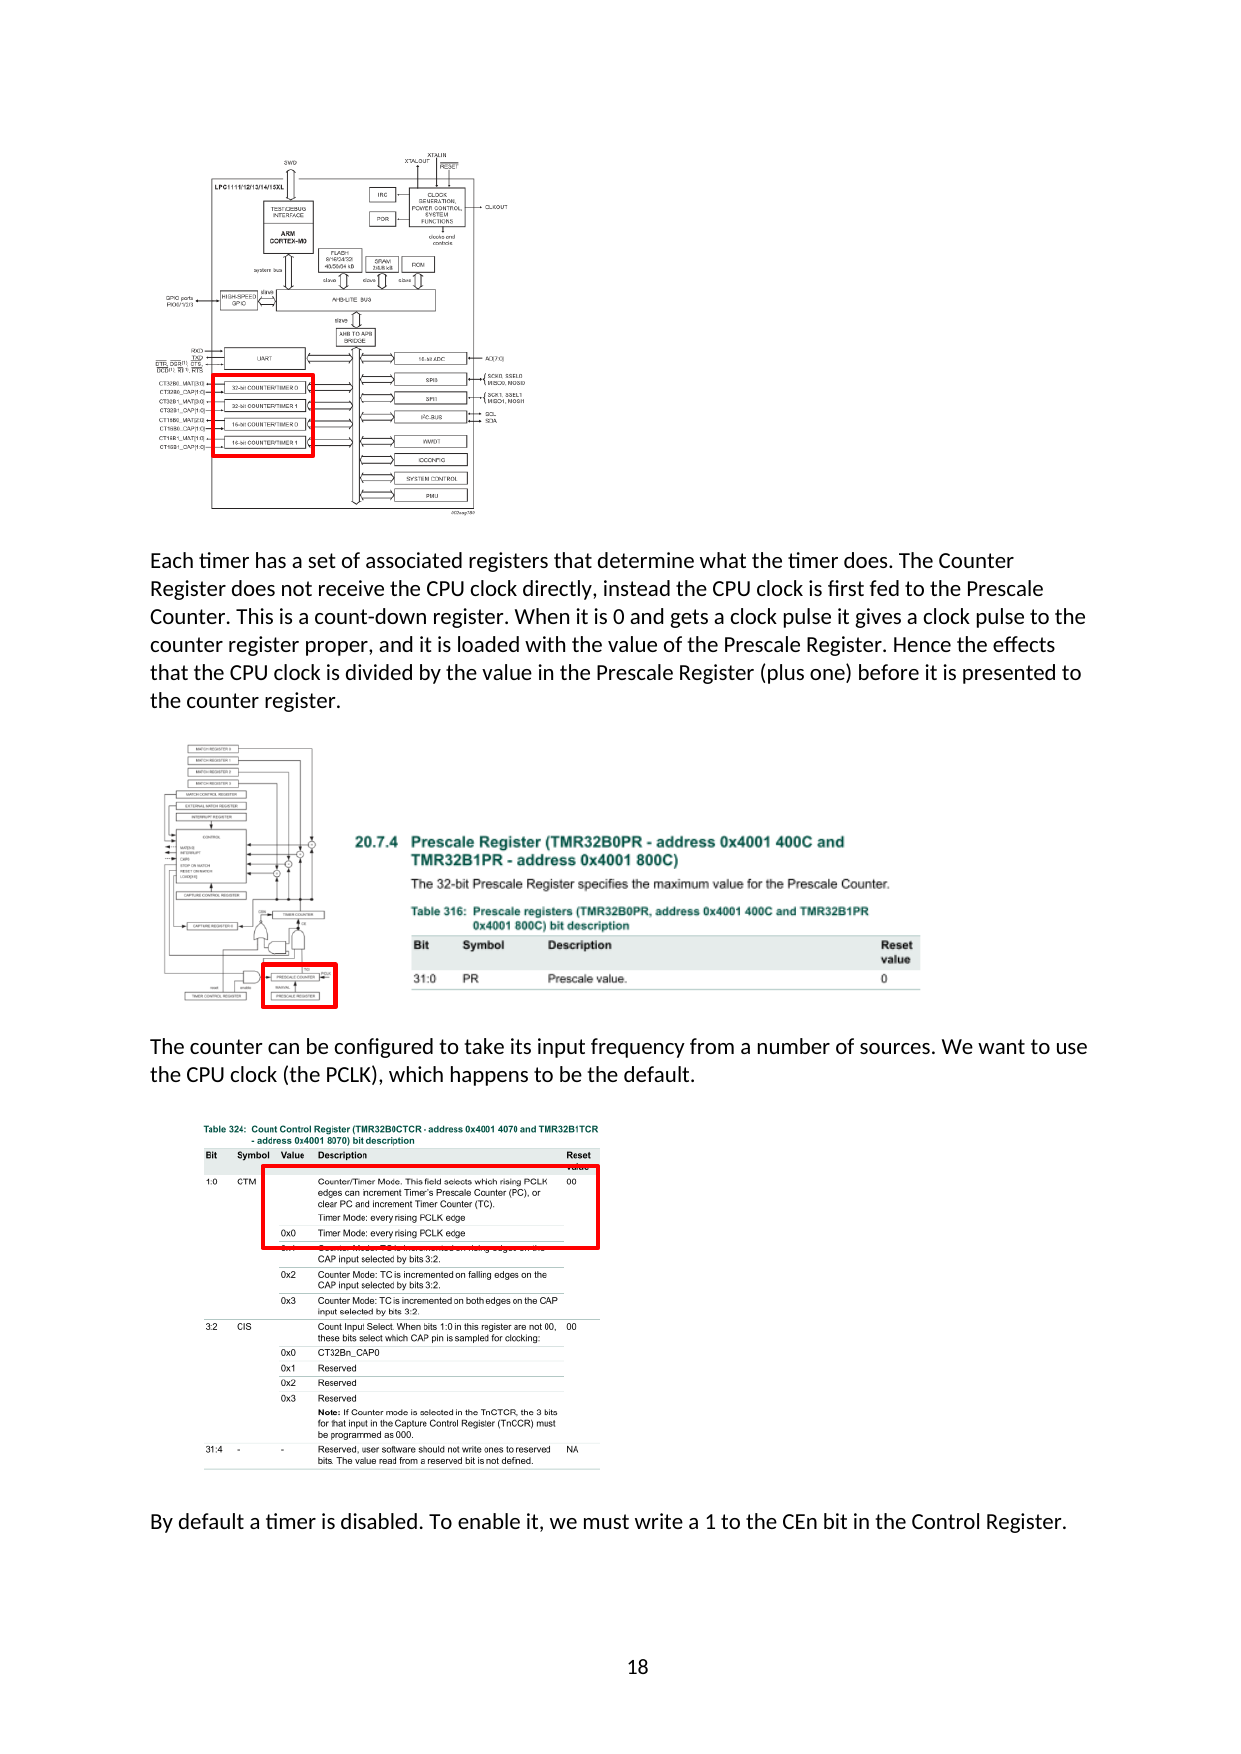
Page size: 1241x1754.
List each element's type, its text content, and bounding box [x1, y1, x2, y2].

text The counter can be configured to take its input frequency from a number of sources. We want to use the CPU clock (the PCLK), which happens to be the default. [150, 1032, 1090, 1088]
text By default a timer is disabled. To enable it, we must write a 1 to the CEn bit in the Control Register. [150, 1507, 1090, 1535]
picture [150, 150, 530, 518]
text Each timer has a set of associated registers that determine what the timer does. The Counter Register does not receive the CPU clock directly, instead the CPU clock is first fed to the Prescale Counter. This is a count-down register. When it is 0 and gets a clock pulse it gives a clock pulse to the counter register proper, and it is loaded with the value of the Prescale Register. Hence the effects that the CPU clock is divided by the value in the Prescale Register (plus one) before it is presented to the counter register. [150, 546, 1090, 714]
picture [265, 967, 333, 1004]
picture [150, 1115, 607, 1479]
picture [150, 742, 949, 1004]
